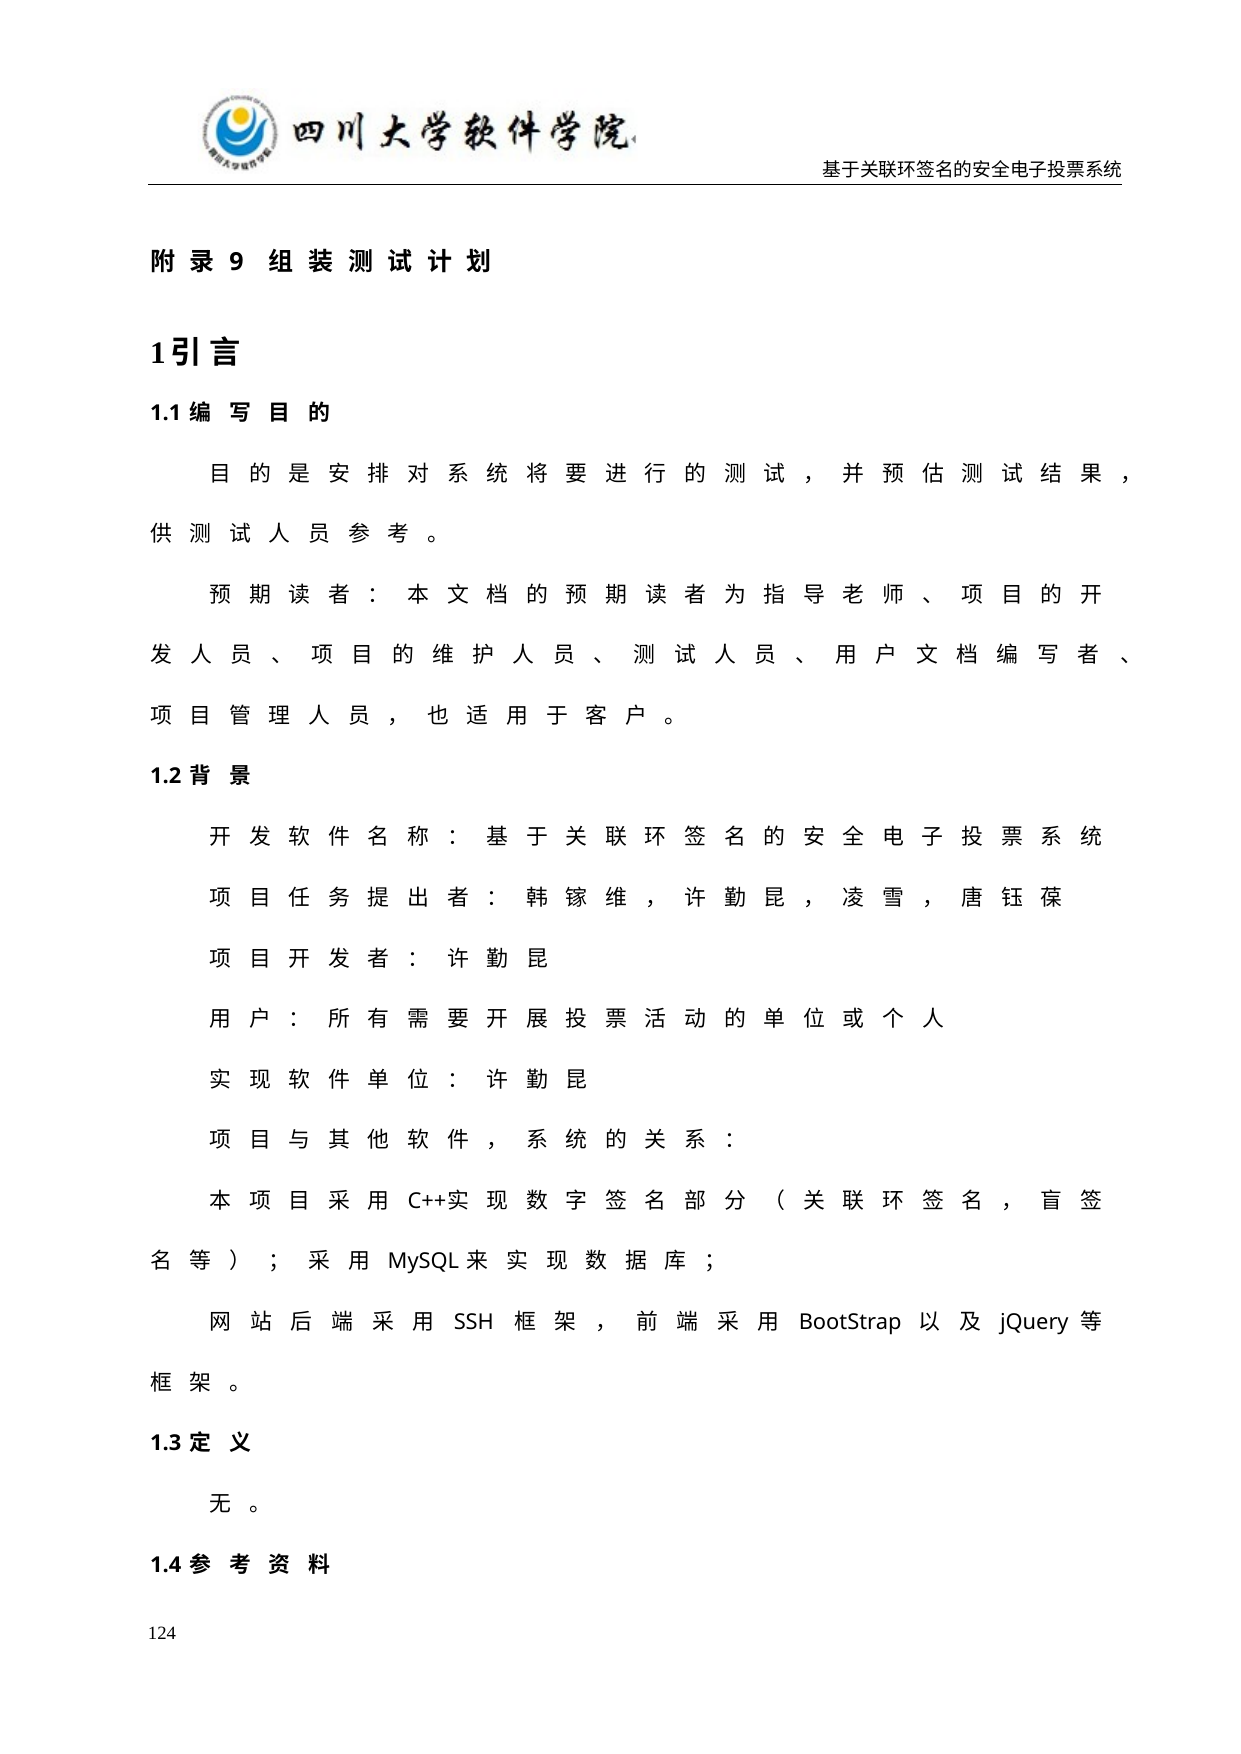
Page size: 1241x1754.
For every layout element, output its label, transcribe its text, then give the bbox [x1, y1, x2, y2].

text 用户：所有需要开展投票活动的单位或个人 [150, 987, 1120, 1047]
text 项目开发者：许勤昆 [150, 926, 1120, 987]
text 项目与其他软件，系统的关系： [150, 1108, 1120, 1168]
text 无。 [150, 1472, 1120, 1532]
text 1.2背景 [150, 744, 1120, 805]
text 开发软件名称：基于关联环签名的安全电子投票系统 [150, 805, 1120, 865]
picture [197, 88, 639, 177]
text 目的是安排对系统将要进行的测试，并预估测试结果，供测试人员参考。 [150, 441, 1120, 562]
subtitle 1引言 [150, 320, 1120, 380]
text 预期读者：本文档的预期读者为指导老师、项目的开发人员、项目的维护人员、测试人员、用户文档编写者、项目管理人员，也适用于客户。 [150, 562, 1120, 744]
text 本项目采用C++实现数字签名部分（关联环签名，盲签名等）；采用MySQL来实现数据库； [150, 1168, 1120, 1290]
text 项目任务提出者：韩镓维，许勤昆，凌雪，唐钰葆 [150, 865, 1120, 926]
text 实现软件单位：许勤昆 [150, 1047, 1120, 1108]
text 1.1编写目的 [150, 380, 1120, 441]
text 网站后端采用SSH框架，前端采用BootStrap以及jQuery等框架。 [150, 1290, 1120, 1411]
subtitle 附录9 组装测试计划 [150, 229, 1120, 289]
text 1.4参考资料 [150, 1532, 1120, 1593]
text 1.3定义 [150, 1411, 1120, 1472]
